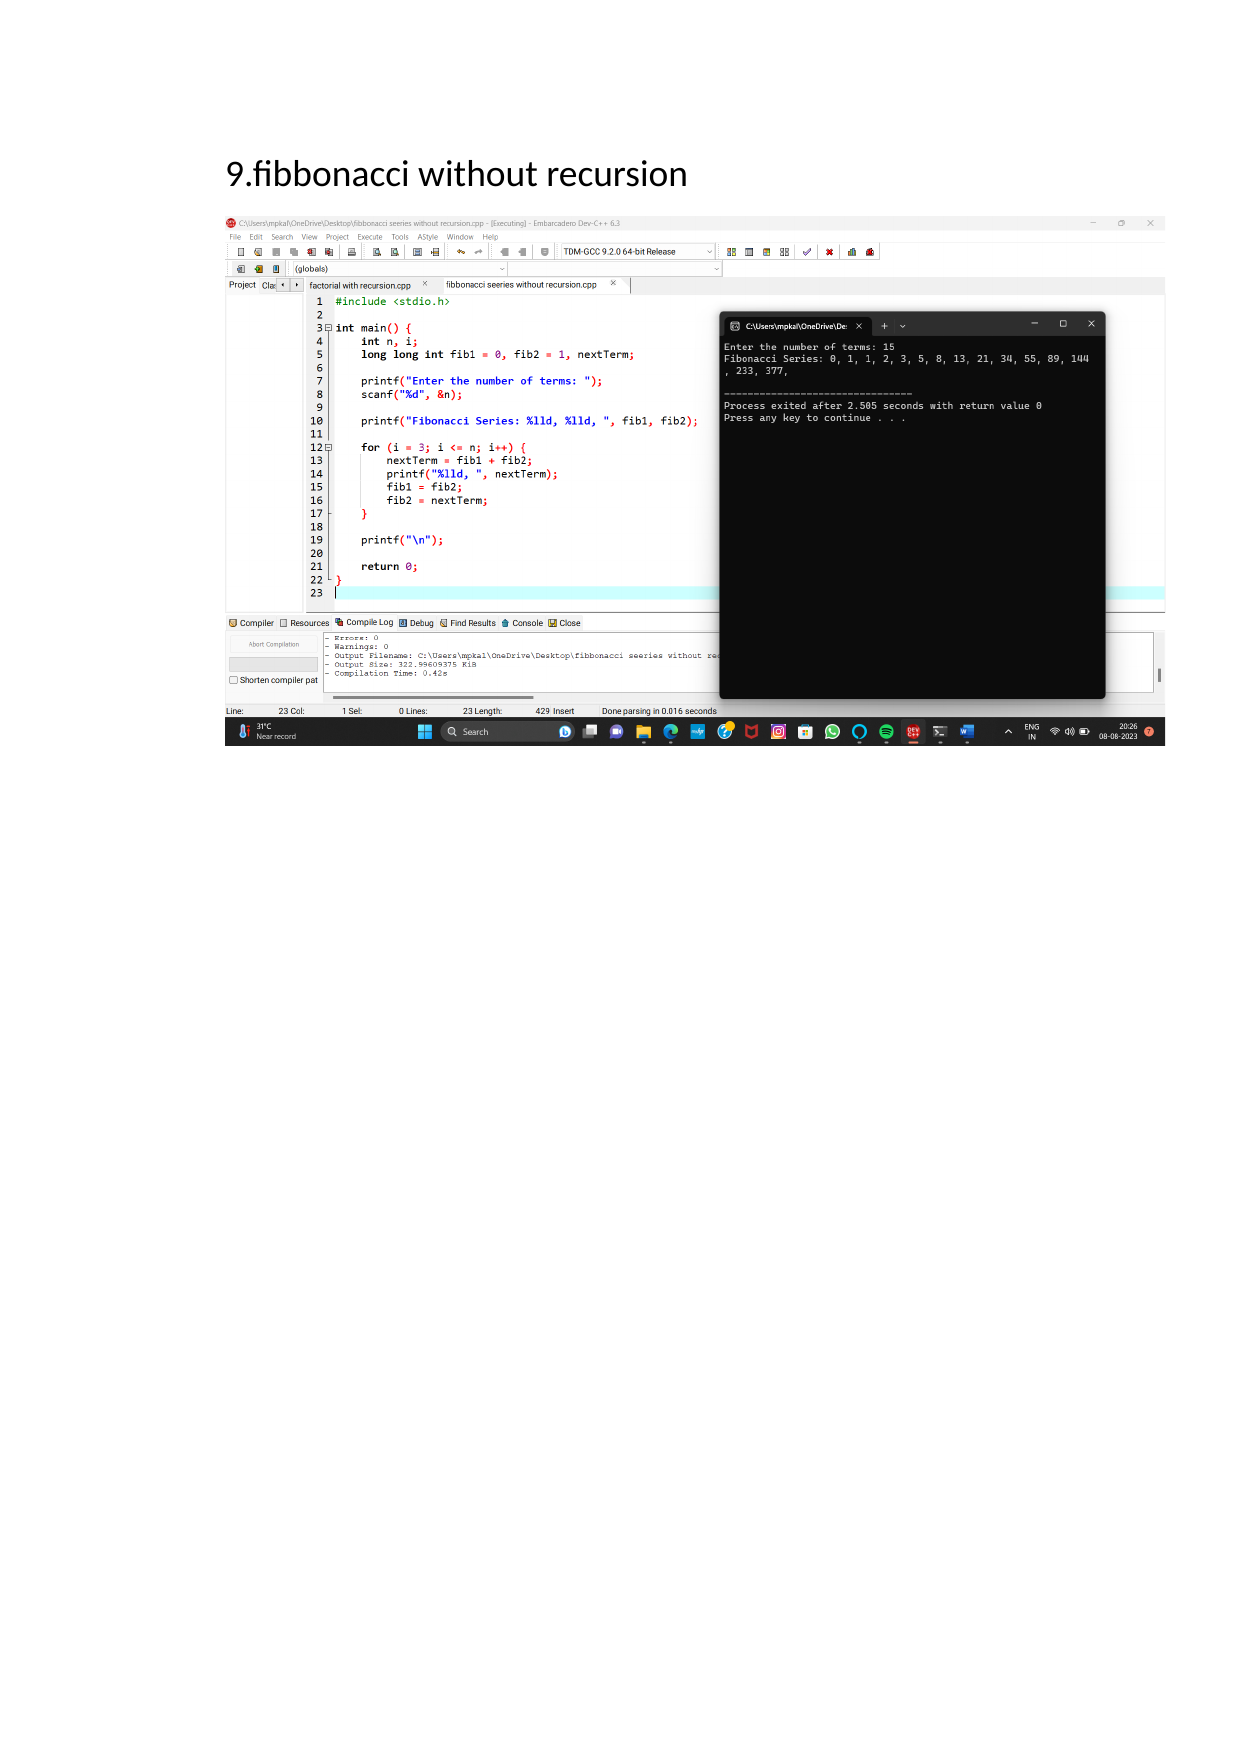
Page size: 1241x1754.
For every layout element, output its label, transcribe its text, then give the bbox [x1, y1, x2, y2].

text 9.fibbonacci without recursion [150, 150, 1090, 196]
picture [225, 216, 1166, 746]
